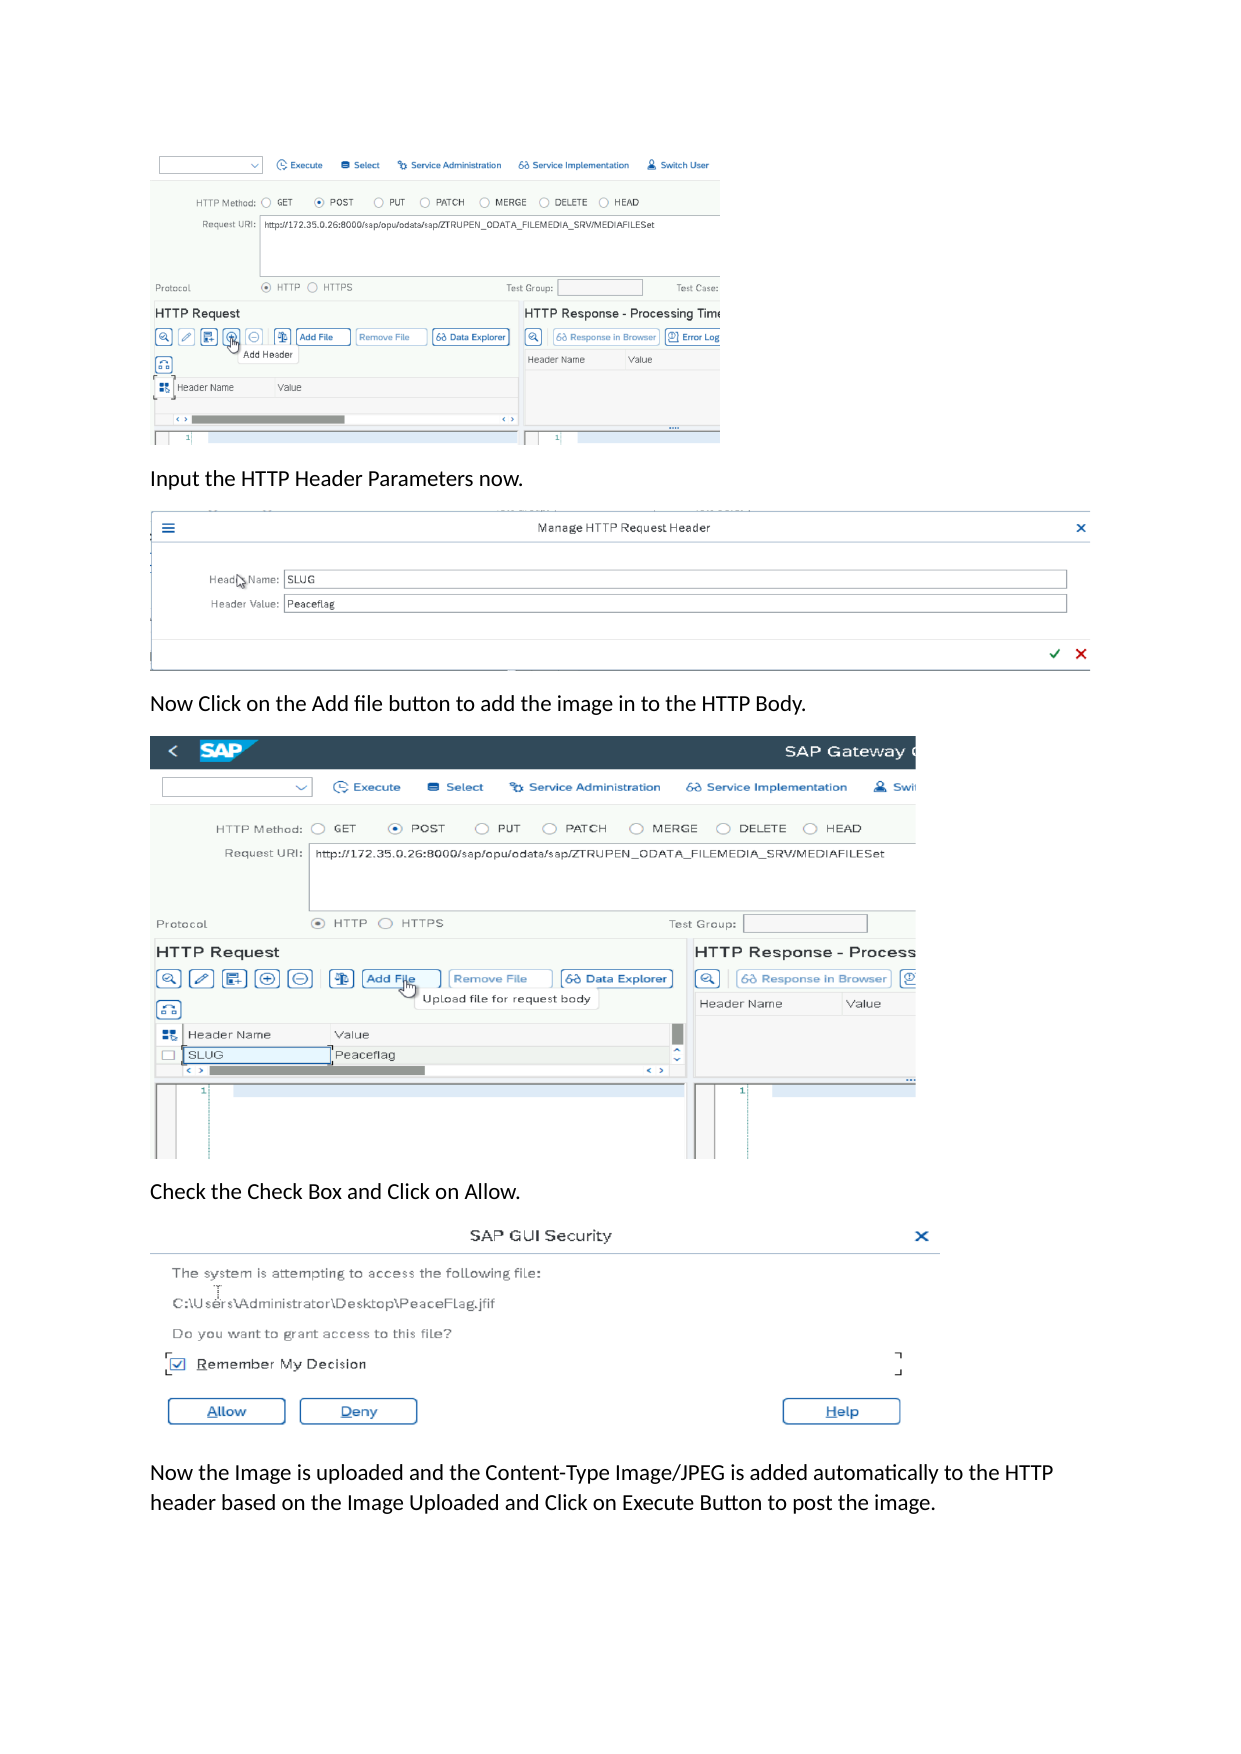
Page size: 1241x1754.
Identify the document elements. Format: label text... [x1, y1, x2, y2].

text Now the Image is uploaded and the Content-Type Image/JPEG is added automatically to the HTTP header based on the Image Uploaded and Click on Execute Button to post the image. [150, 1458, 1090, 1516]
text Now Click on the Add file button to add the image in to the HTTP Body. [150, 689, 1090, 717]
text Input the HTTP Header Parameters now. [150, 464, 1090, 492]
picture [150, 150, 720, 445]
picture [150, 1224, 940, 1440]
picture [150, 510, 1091, 671]
picture [150, 736, 916, 1159]
text Check the Check Box and Click on Allow. [150, 1177, 1090, 1206]
